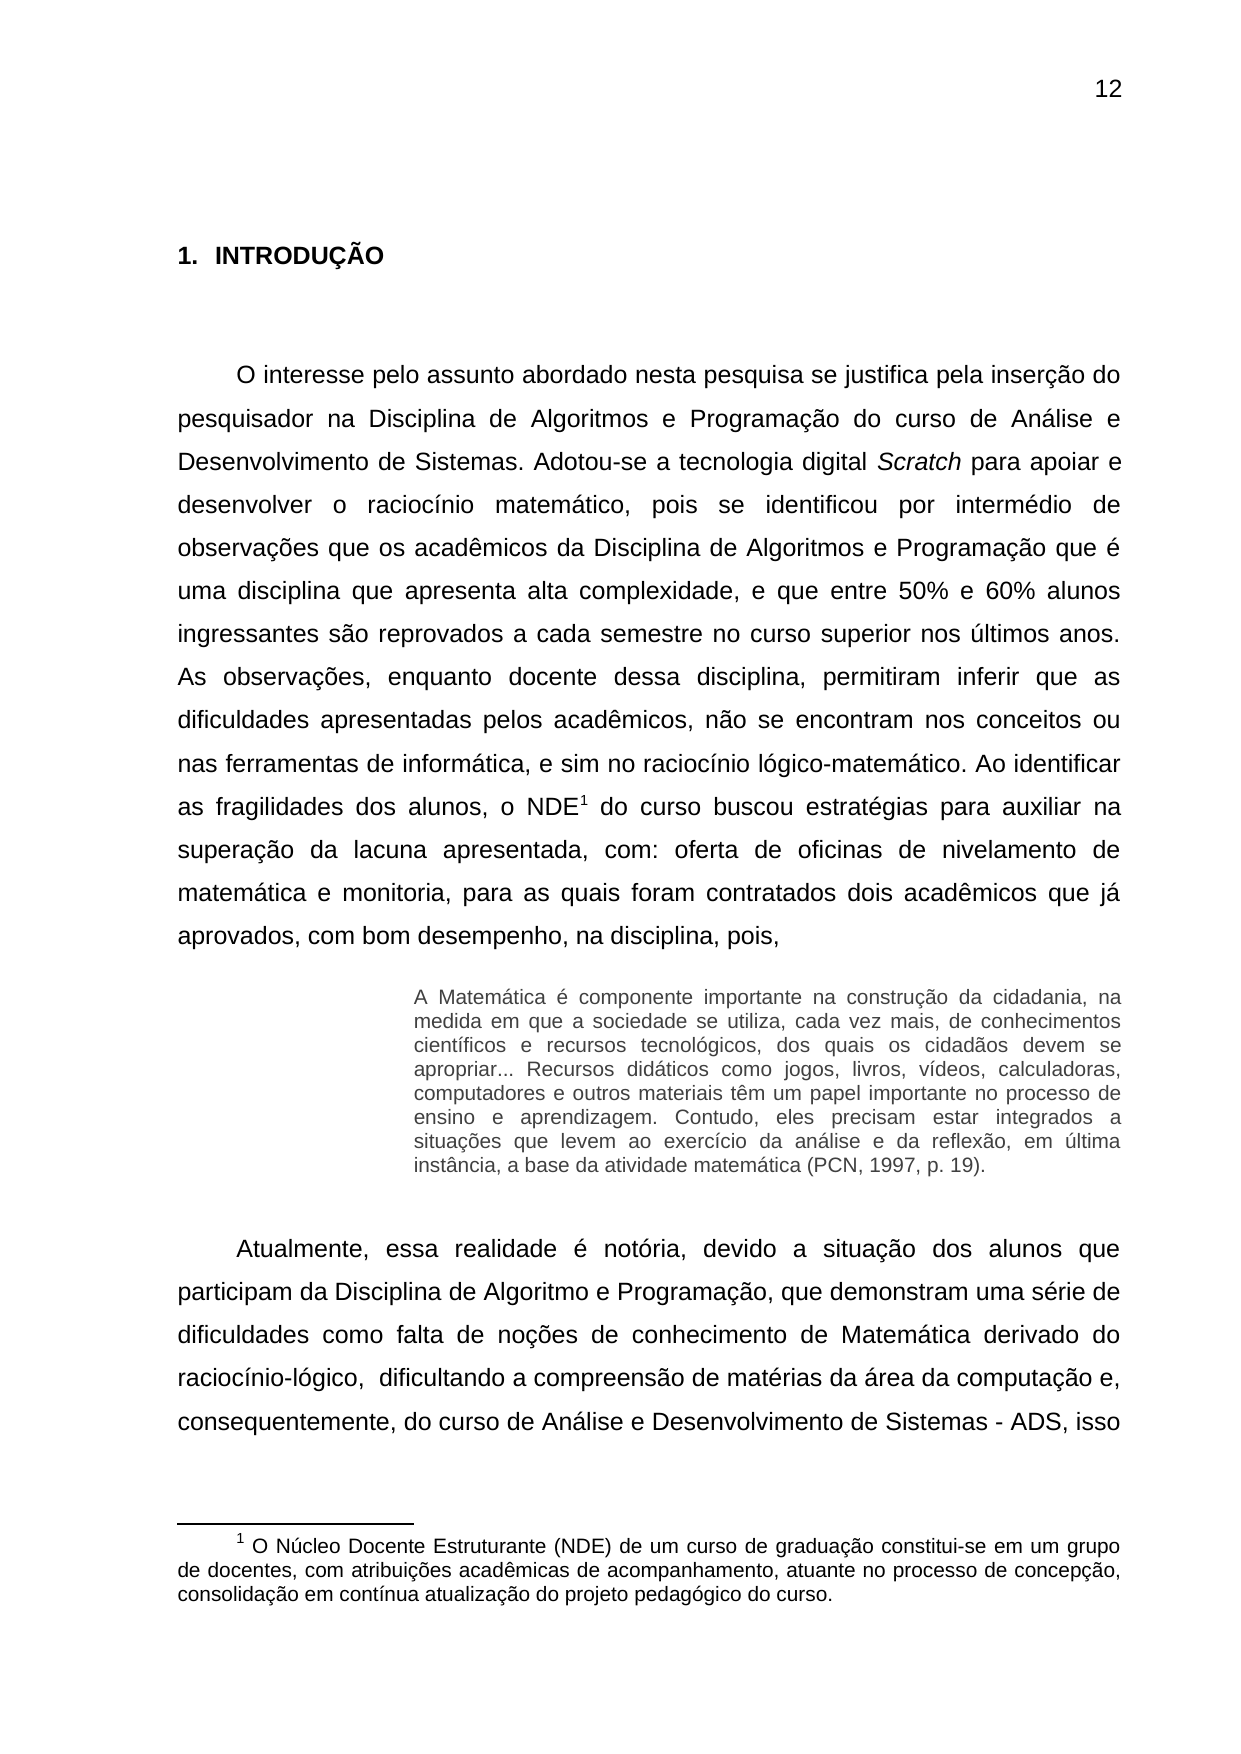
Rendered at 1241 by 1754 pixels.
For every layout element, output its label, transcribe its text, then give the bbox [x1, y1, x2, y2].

text A Matemática é componente importante na construção da cidadania, na medida em que a sociedade se utiliza, cada vez mais, de conhecimentos científicos e recursos tecnológicos, dos quais os cidadãos devem se apropriar... Recursos didáticos como jogos, livros, vídeos, calculadoras, computadores e outros materiais têm um papel importante no processo de ensino e aprendizagem. Contudo, eles precisam estar integrados a situações que levem ao exercício da análise e da reflexão, em última instância, a base da atividade matemática (PCN, 1997, p. 19). [413, 985, 1122, 1177]
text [177, 1234, 1122, 1435]
text O interesse pelo assunto abordado nesta pesquisa se justifica pela inserção do pesquisador na Disciplina de Algoritmos e Programação do curso de Análise e Desenvolvimento de Sistemas. Adotou-se a tecnologia digital Scratch para apoiar e desenvolver o raciocínio matemático, pois se identificou por intermédio de observações que os acadêmicos da Disciplina de Algoritmos e Programação que é uma disciplina que apresenta alta complexidade, e que entre 50% e 60% alunos ingressantes são reprovados a cada semestre no curso superior nos últimos anos. As observações, enquanto docente dessa disciplina, permitiram inferir que as dificuldades apresentadas pelos acadêmicos, não se encontram nos conceitos ou nas ferramentas de informática, e sim no raciocínio lógico-matemático. Ao identificar as fragilidades dos alunos, o NDE do curso buscou estratégias para auxiliar na superação da lacuna apresentada, com: oferta de oficinas de nivelamento de matemática e monitoria, para as quais foram contratados dois acadêmicos que já aprovados, com bom desempenho, na disciplina, pois, [177, 360, 1122, 950]
subtitle INTRODUÇÃO [177, 241, 1122, 269]
